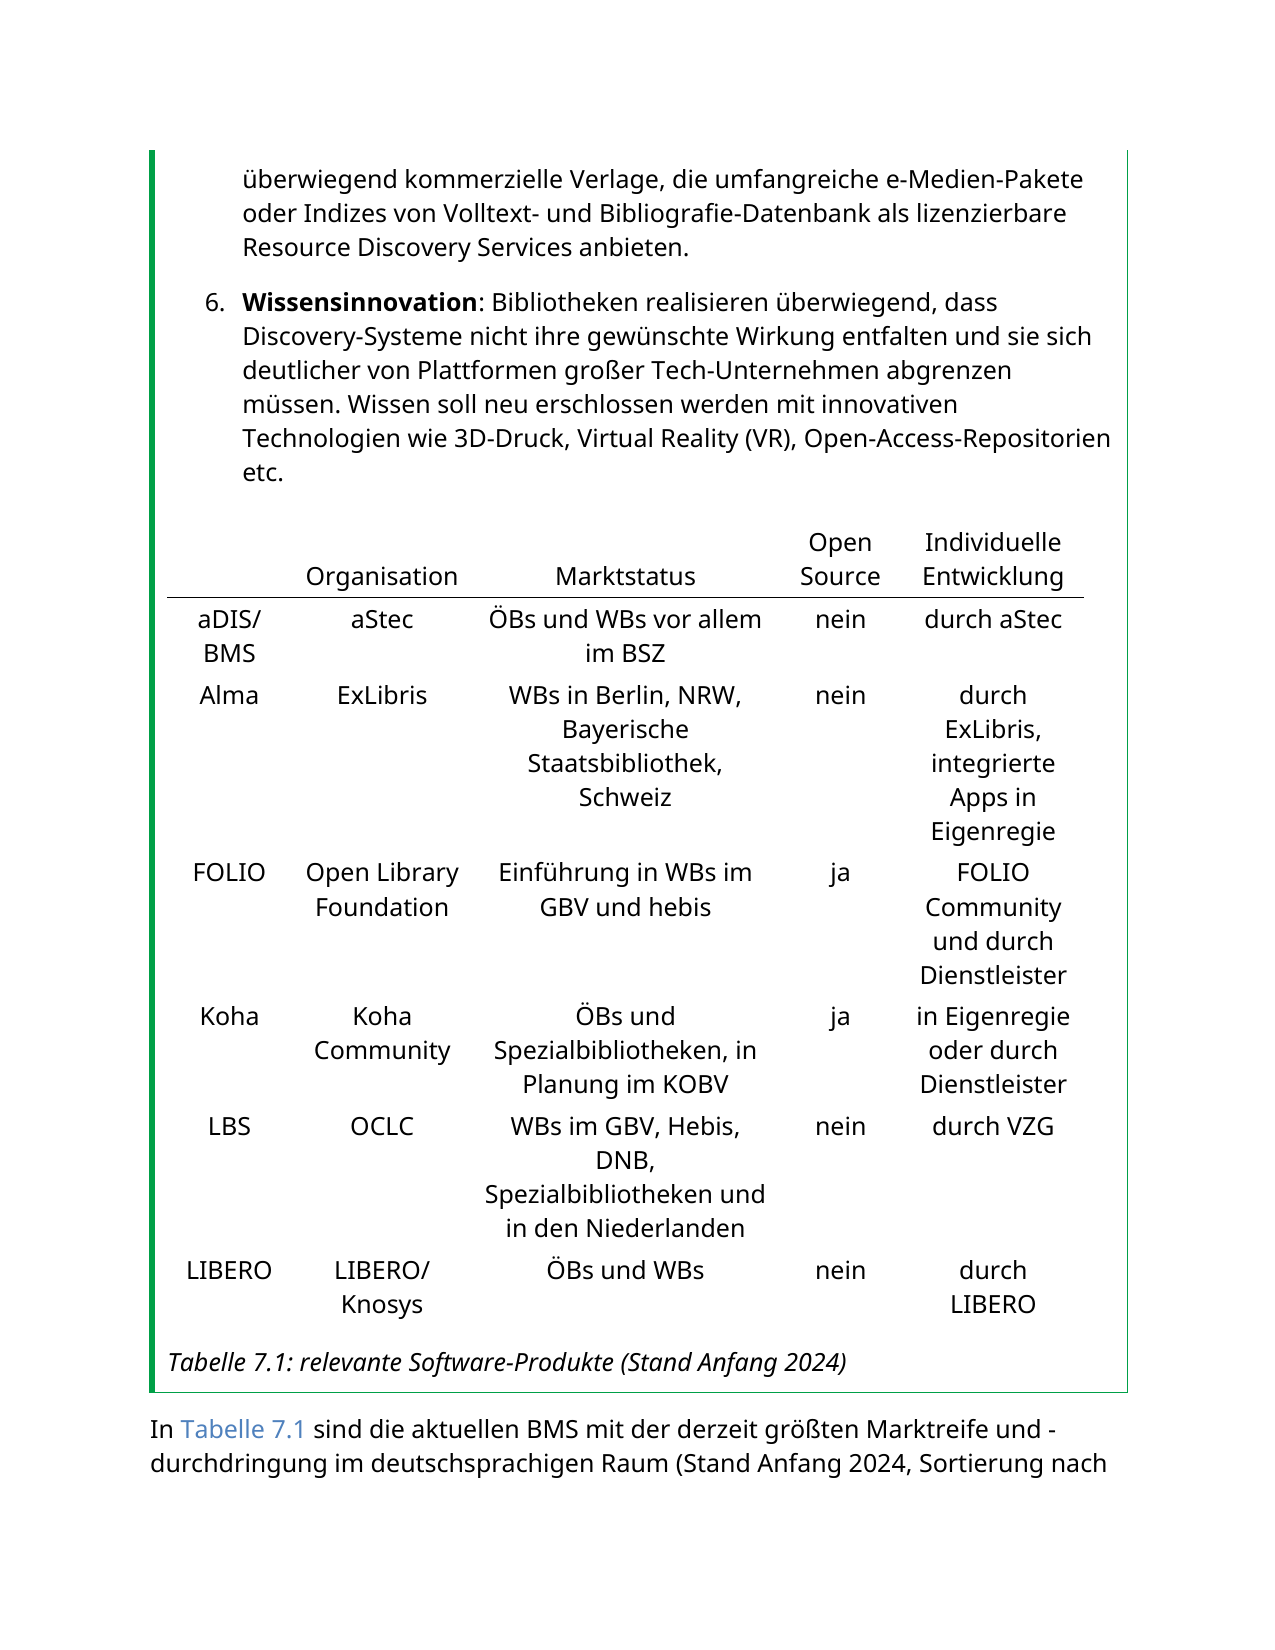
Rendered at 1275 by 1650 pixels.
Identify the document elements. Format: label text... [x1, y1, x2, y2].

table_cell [155, 150, 1127, 521]
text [150, 1411, 1125, 1479]
table_header Tabelle 7.1: relevante Software-Produkte (Stand Anfang 2024) [155, 521, 1127, 1392]
